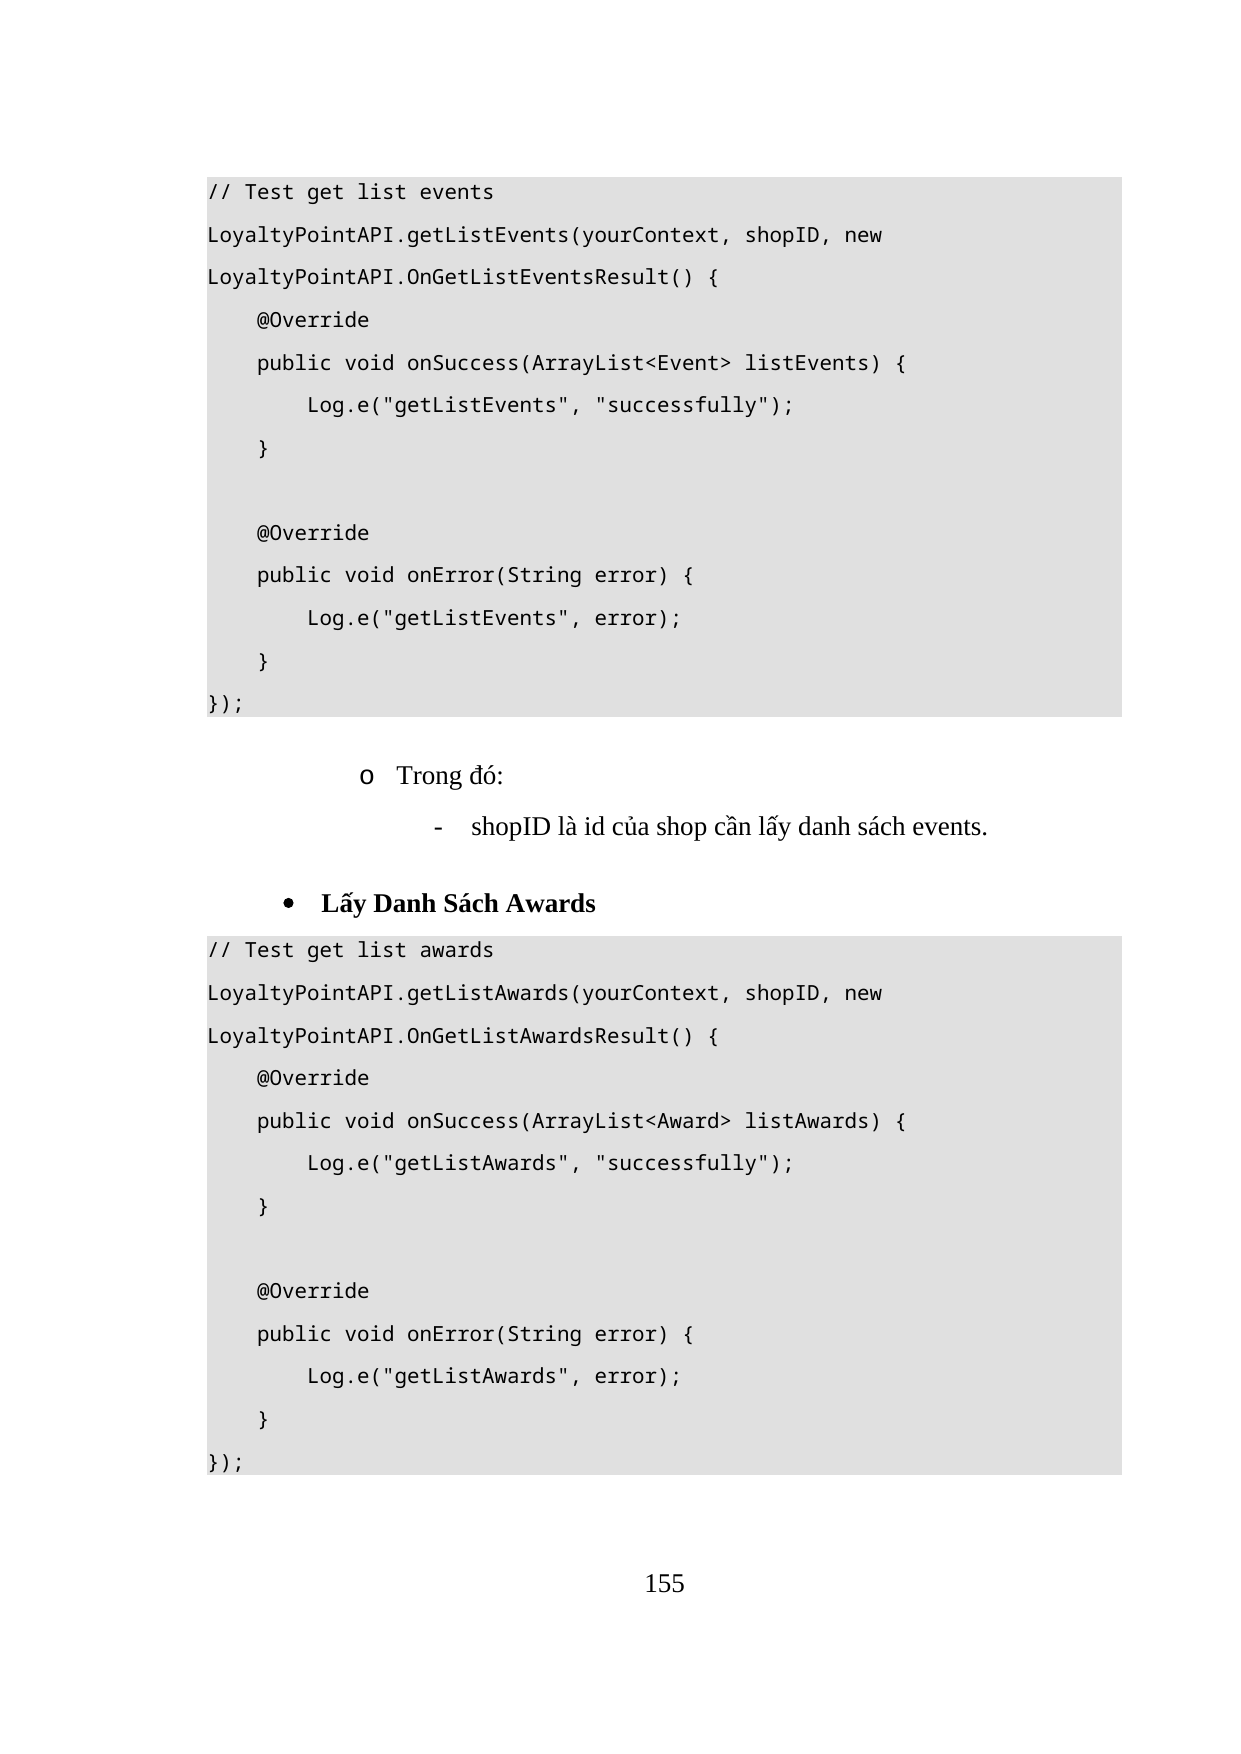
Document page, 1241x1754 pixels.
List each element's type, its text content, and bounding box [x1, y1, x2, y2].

list Trong đó: [359, 759, 1122, 793]
text // Test get list awards LoyaltyPointAPI.getListAwards(yourContext, shopID, new LoyaltyPointAPI.OnGetListAwardsResult() { @Override public void onSuccess(ArrayList<Award> listAwards) { Log.e("getListAwards", "successfully"); } @Override public void onError(String error) { Log.e("getListAwards", error); } }); [207, 936, 1122, 1475]
list shopID là id của shop cần lấy danh sách events. [434, 810, 1122, 842]
text // Test get list events LoyaltyPointAPI.getListEvents(yourContext, shopID, new LoyaltyPointAPI.OnGetListEventsResult() { @Override public void onSuccess(ArrayList<Event> listEvents) { Log.e("getListEvents", "successfully"); } @Override public void onError(String error) { Log.e("getListEvents", error); } }); [207, 177, 1122, 717]
list Lấy Danh Sách Awards [284, 887, 1122, 918]
